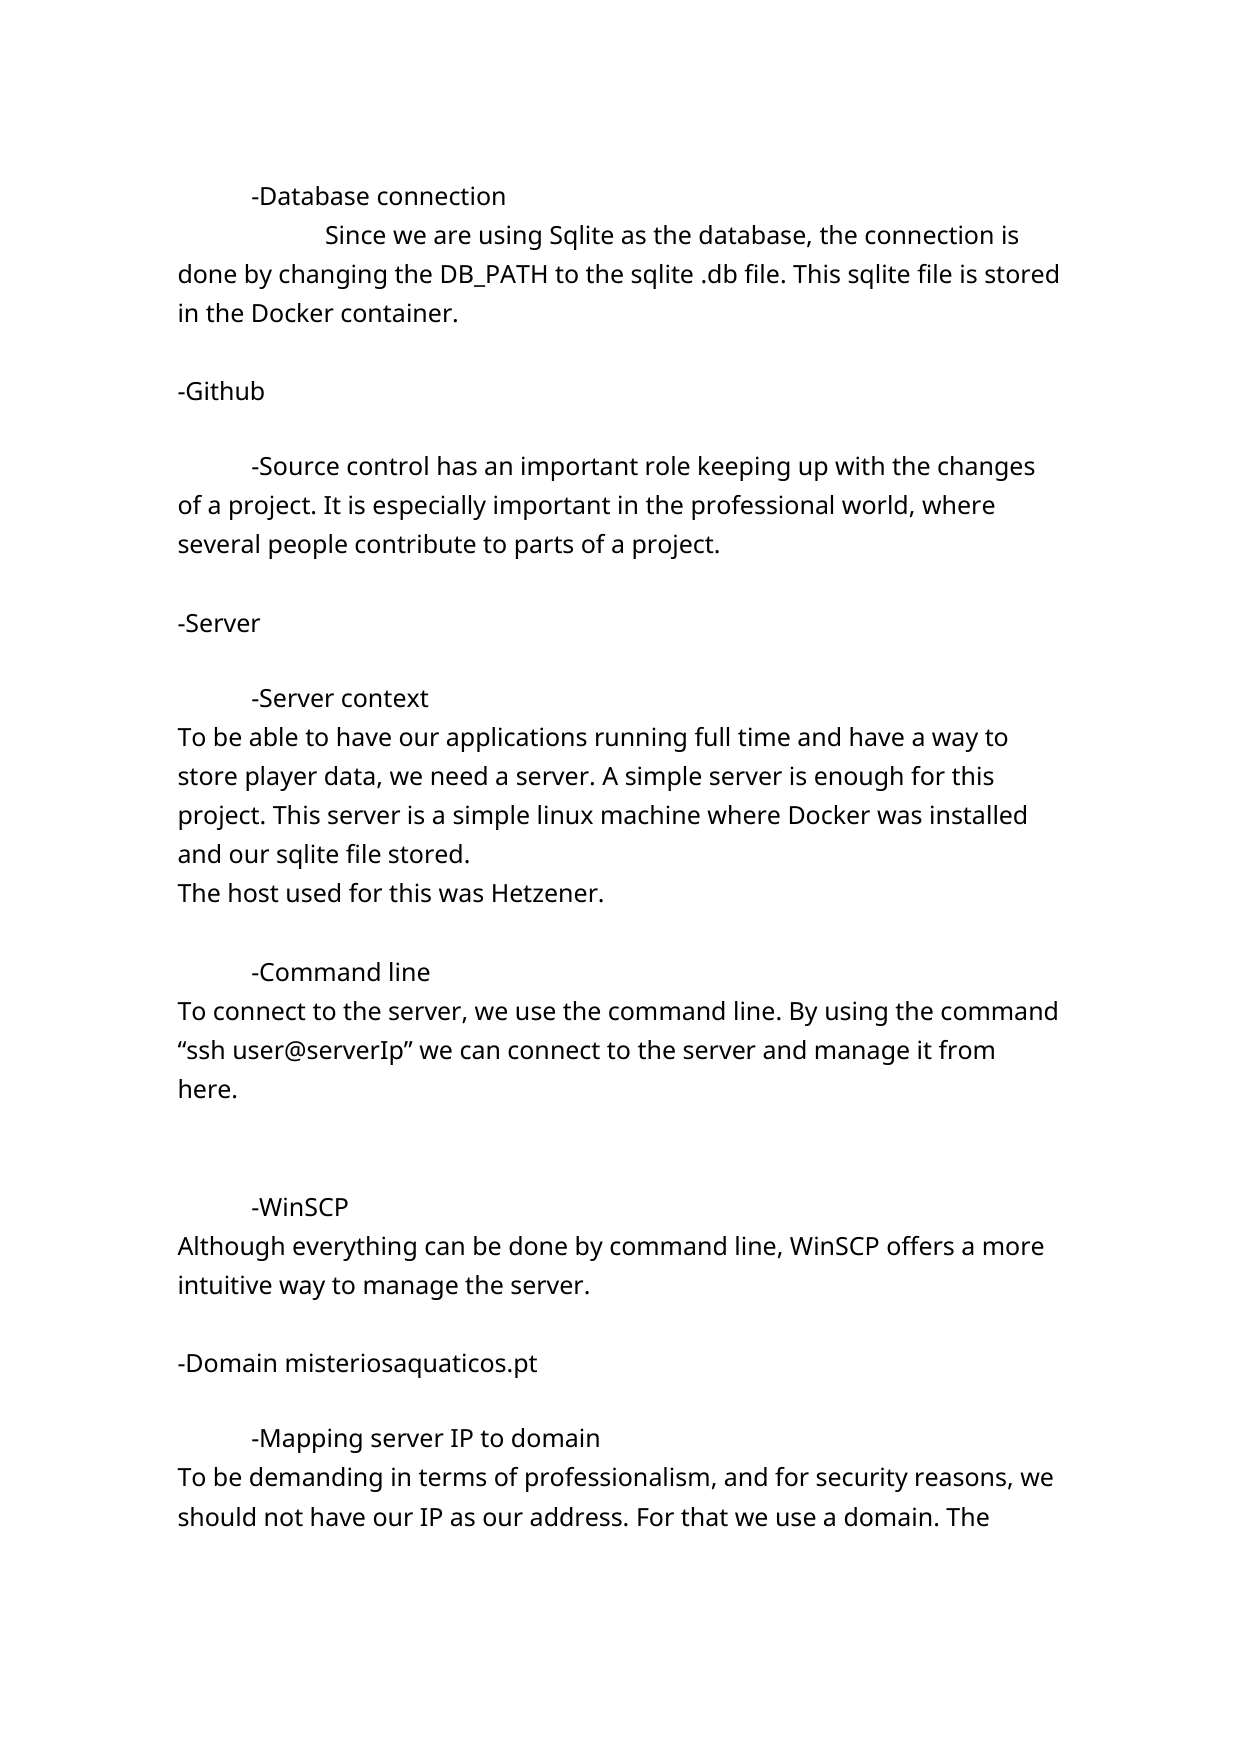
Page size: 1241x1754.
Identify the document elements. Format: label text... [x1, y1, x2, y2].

text -Database connection [177, 178, 1063, 212]
text -Domain misteriosaquaticos.pt [177, 1346, 1063, 1380]
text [177, 1460, 1063, 1533]
text To be able to have our applications running full time and have a way to store player data, we need a server. A simple server is enough for this project. This server is a simple linux machine where Docker was installed and our sqlite file stored. [177, 719, 1063, 871]
text -Server [177, 606, 1063, 639]
text -Server context [177, 680, 1063, 714]
text -Command line [177, 954, 1063, 988]
text The host used for this was Hetzener. [177, 876, 1063, 910]
text -WinSCP [177, 1189, 1063, 1223]
text To connect to the server, we use the command line. By using the command “ssh user@serverIp” we can connect to the server and manage it from here. [177, 994, 1063, 1106]
text -Source control has an important role keeping up with the changes of a project. It is especially important in the professional world, where several people contribute to parts of a project. [177, 449, 1063, 561]
text Although everything can be done by command line, WinSCP offers a more intuitive way to manage the server. [177, 1229, 1063, 1302]
text -Github [177, 374, 1063, 408]
text -Mapping server IP to domain [177, 1421, 1063, 1455]
text Since we are using Sqlite as the database, the connection is done by changing the DB_PATH to the sqlite .db file. This sqlite file is stored in the Docker container. [177, 217, 1063, 330]
